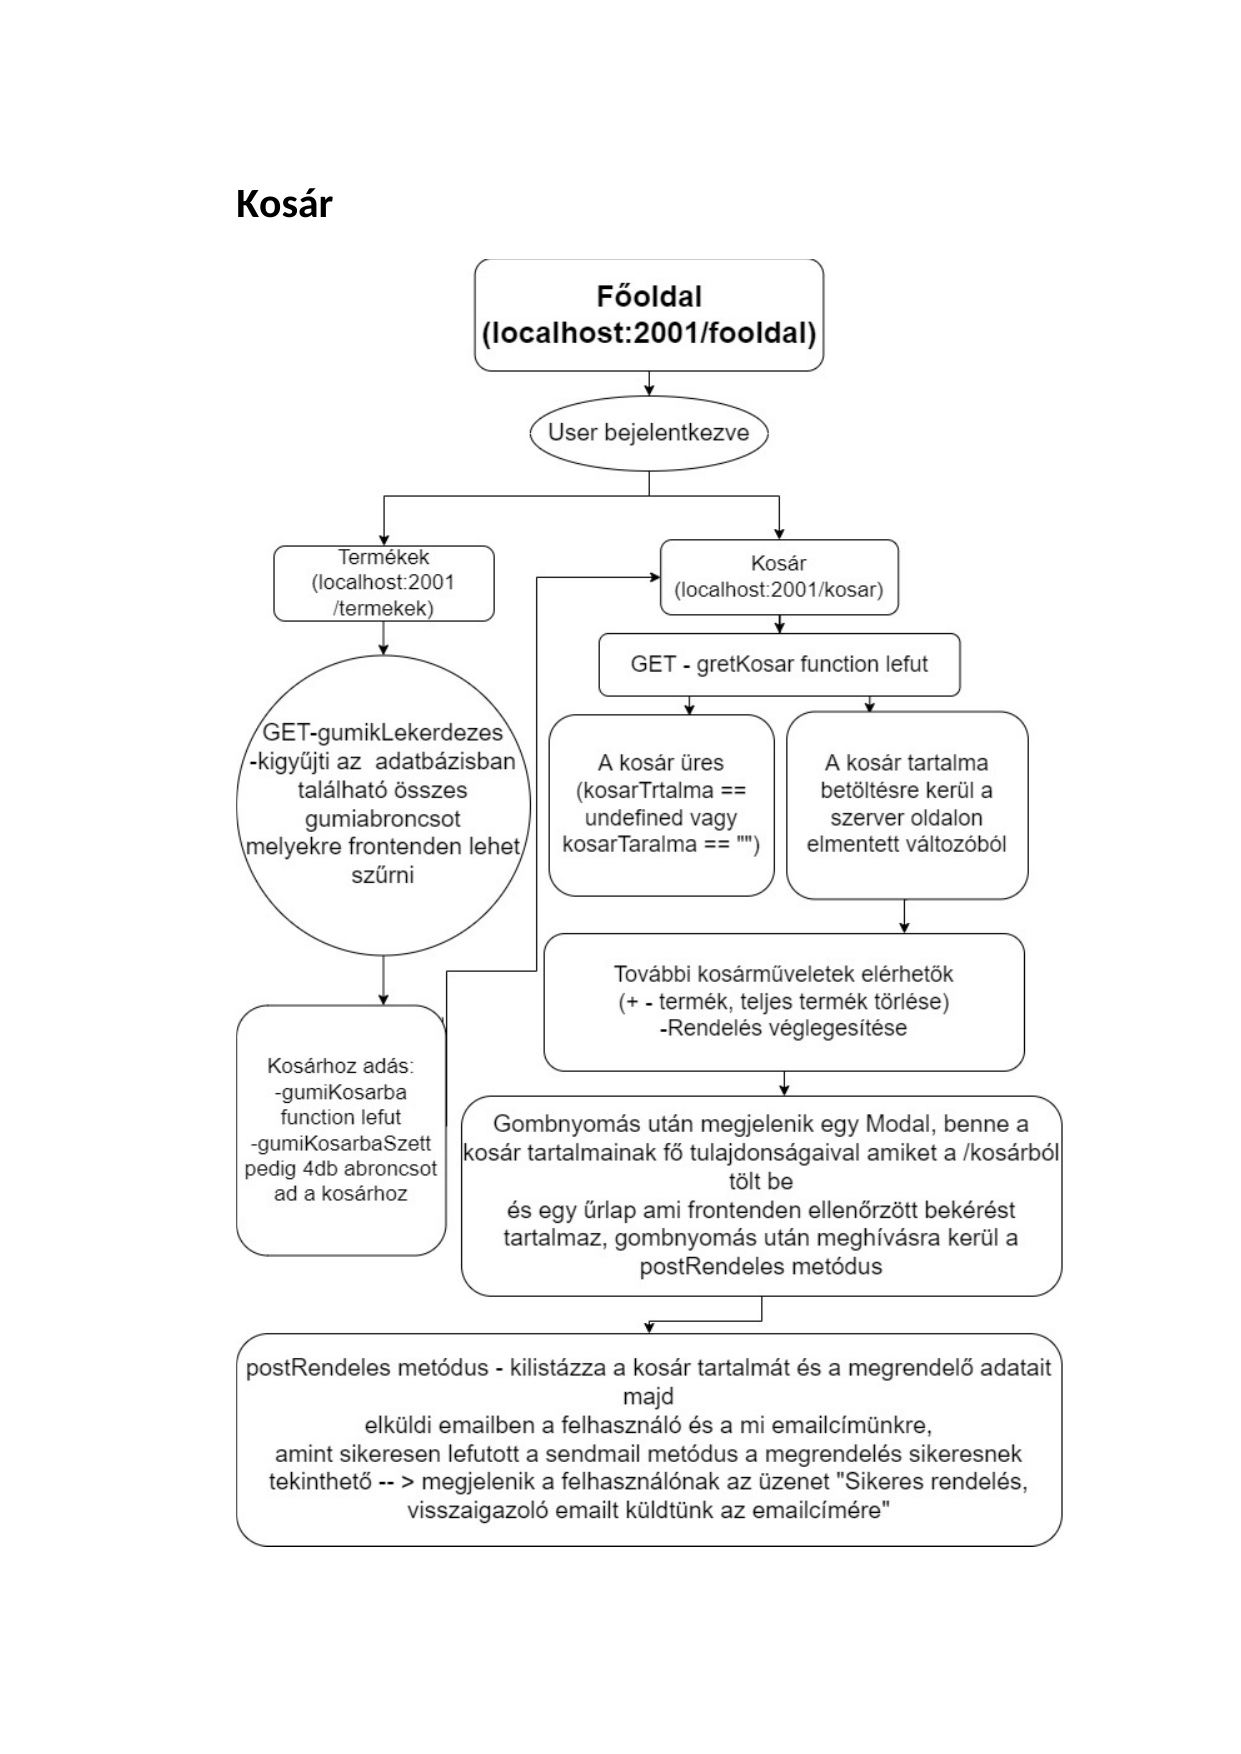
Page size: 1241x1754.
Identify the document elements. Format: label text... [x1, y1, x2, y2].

subtitle Kosár [236, 177, 1063, 228]
picture [236, 259, 1063, 1547]
